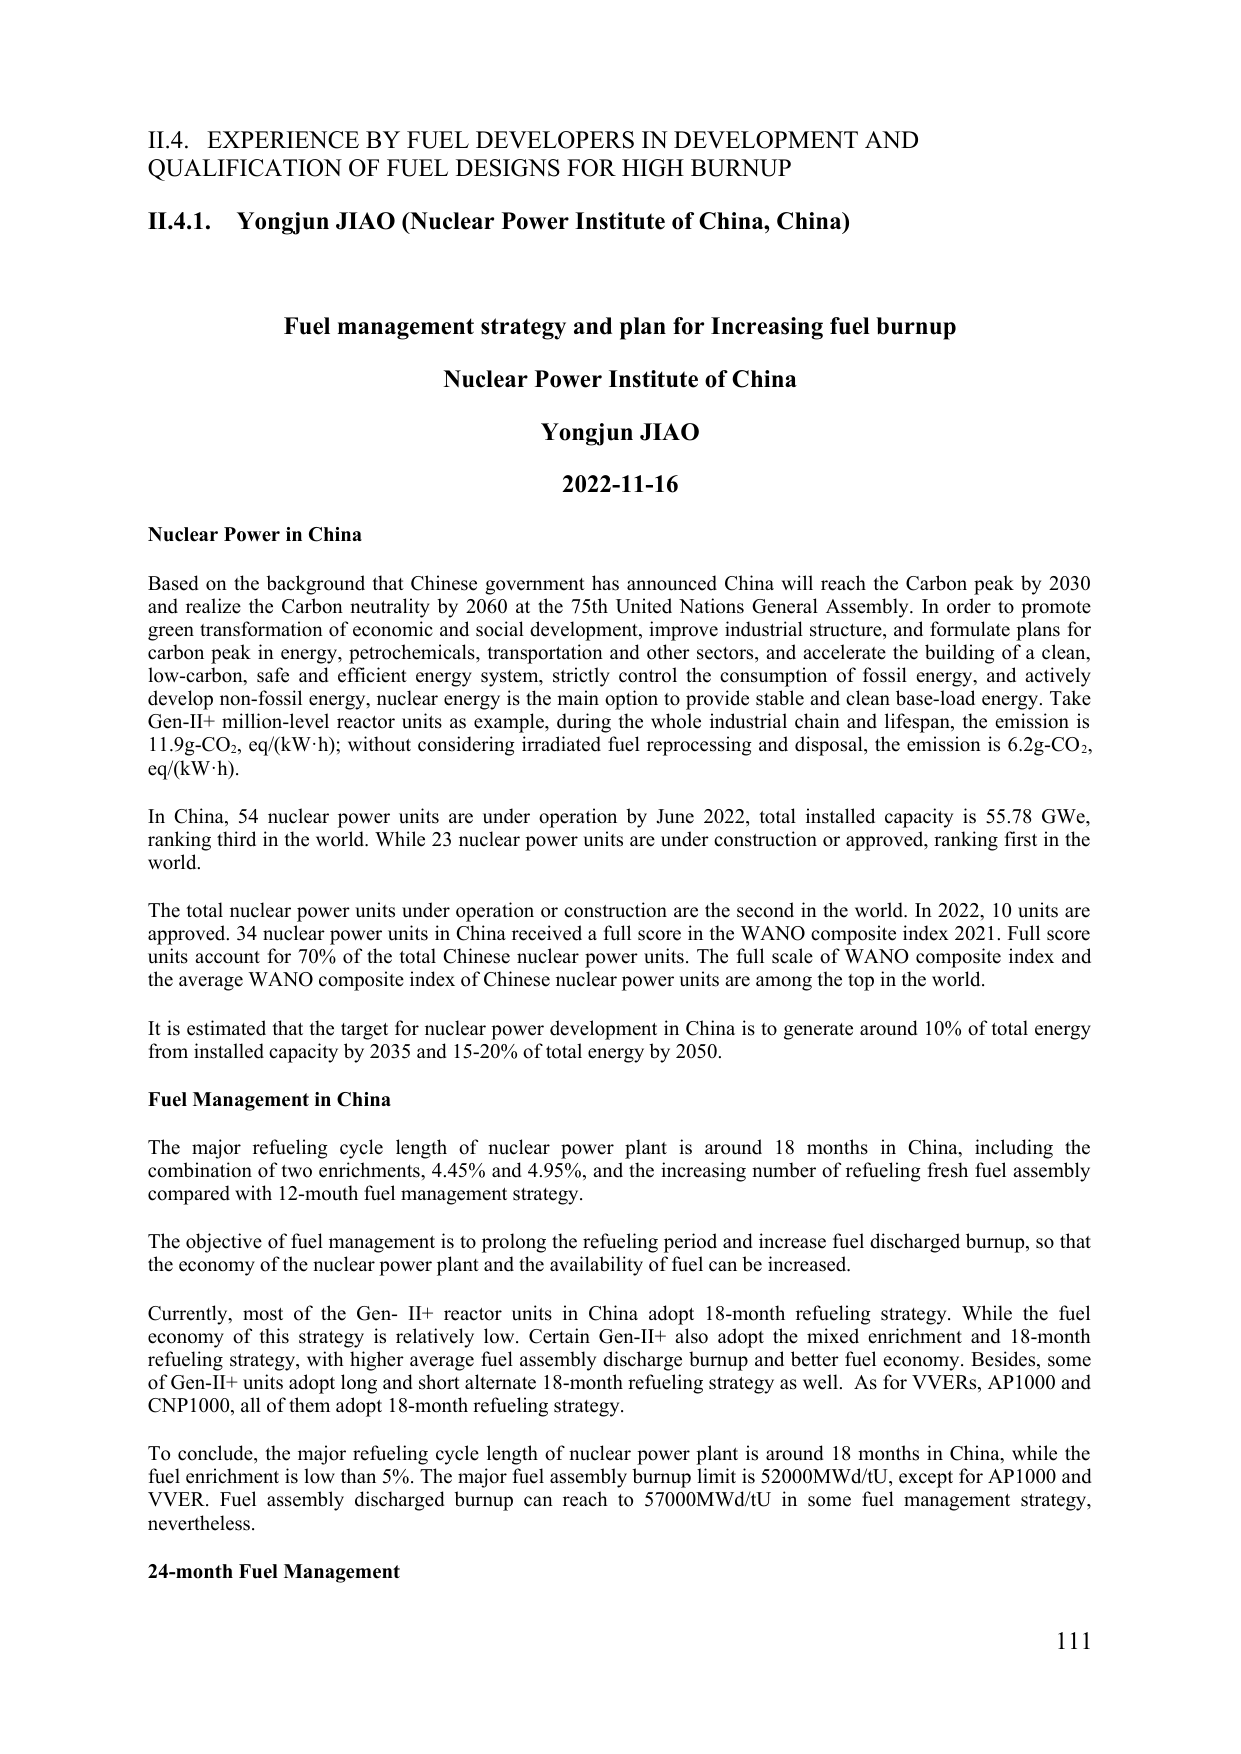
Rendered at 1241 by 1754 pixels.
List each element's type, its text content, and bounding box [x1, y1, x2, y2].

text 24-month Fuel Management [148, 1559, 1092, 1583]
text Fuel management strategy and plan for Increasing fuel burnup [148, 312, 1092, 340]
text It is estimated that the target for nuclear power development in China is to generate around 10% of total energy from installed capacity by 2035 and 15-20% of total energy by 2050. [148, 1016, 1092, 1063]
text The total nuclear power units under operation or construction are the second in the world. In 2022, 10 units are approved. 34 nuclear power units in China received a full score in the WANO composite index 2021. Full score units account for 70% of the total Chinese nuclear power units. The full scale of WANO composite index and the average WANO composite index of Chinese nuclear power units are among the top in the world. [148, 899, 1092, 991]
text The objective of fuel management is to prolong the refueling period and increase fuel discharged burnup, so that the economy of the nuclear power plant and the availability of fuel can be increased. [148, 1230, 1092, 1276]
text In China, 54 nuclear power units are under operation by June 2022, total installed capacity is 55.78 GWe, ranking third in the world. While 23 nuclear power units are under construction or approved, ranking first in the world. [148, 804, 1092, 874]
subtitle II.4.1. Yongjun JIAO (Nuclear Power Institute of China, China) [148, 207, 1092, 235]
subtitle II.4. EXPERIENCE BY FUEL DEVELOPERS IN DEVELOPMENT AND QUALIFICATION OF FUEL DESIGNS FOR HIGH BURNUP [148, 127, 1092, 182]
text The major refueling cycle length of nuclear power plant is around 18 months in China, including the combination of two enrichments, 4.45% and 4.95%, and the increasing number of refueling fresh fuel assembly compared with 12-mouth fuel management strategy. [148, 1136, 1092, 1205]
text Fuel Management in China [148, 1088, 1092, 1111]
text Nuclear Power in China [148, 523, 1092, 546]
text Based on the background that Chinese government has announced China will reach the Carbon peak by 2030 and realize the Carbon neutrality by 2060 at the 75th United Nations General Assembly. In order to promote green transformation of economic and social development, improve industrial structure, and formulate plans for carbon peak in energy, petrochemicals, transportation and other sectors, and accelerate the building of a clean, low-carbon, safe and efficient energy system, strictly control the consumption of fossil energy, and actively develop non-fossil energy, nuclear energy is the main option to provide stable and clean base-load energy. Take Gen-II+ million-level reactor units as example, during the whole industrial chain and lifespan, the emission is 11.9g-CO2, eq/(kW·h); without considering irradiated fuel reprocessing and disposal, the emission is 6.2g-CO2, eq/(kW·h). [148, 571, 1092, 779]
text Nuclear Power Institute of China [148, 365, 1092, 393]
text To conclude, the major refueling cycle length of nuclear power plant is around 18 months in China, while the fuel enrichment is low than 5%. The major fuel assembly burnup limit is 52000MWd/tU, except for AP1000 and VVER. Fuel assembly discharged burnup can reach to 57000MWd/tU in some fuel management strategy, nevertheless. [148, 1442, 1092, 1534]
text Yongjun JIAO [148, 418, 1092, 446]
text Currently, most of the Gen- II+ reactor units in China adopt 18-month refueling strategy. While the fuel economy of this strategy is relatively low. Certain Gen-II+ also adopt the mixed enrichment and 18-month refueling strategy, with higher average fuel assembly discharge burnup and better fuel economy. Besides, some of Gen-II+ units adopt long and short alternate 18-month refueling strategy as well. As for VVERs, AP1000 and CNP1000, all of them adopt 18-month refueling strategy. [148, 1301, 1092, 1417]
text 2022-11-16 [148, 471, 1092, 498]
